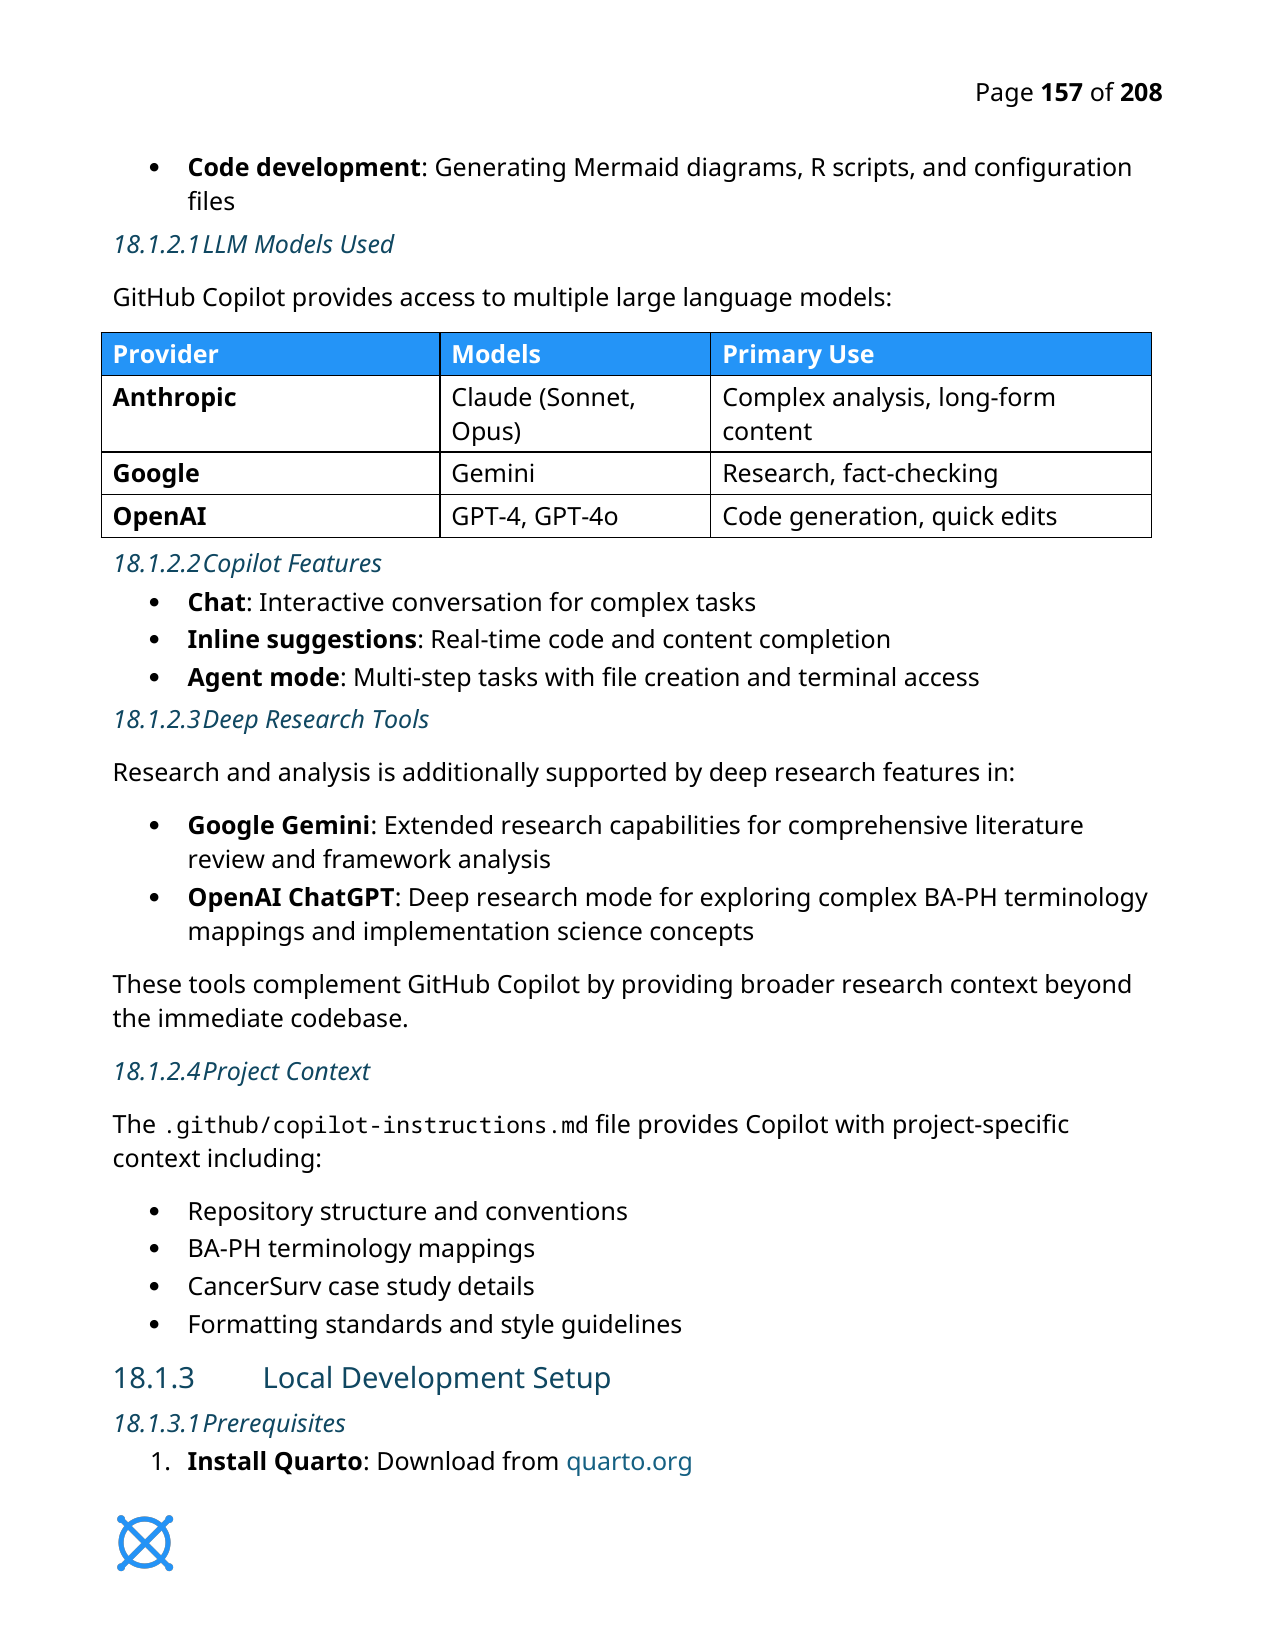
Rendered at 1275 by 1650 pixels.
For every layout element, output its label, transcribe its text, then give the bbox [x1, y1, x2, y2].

picture [112, 1511, 177, 1575]
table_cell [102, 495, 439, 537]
text Research and analysis is additionally supported by deep research features in: [112, 755, 1162, 789]
text These tools complement GitHub Copilot by providing broader research context beyond the immediate codebase. [112, 967, 1162, 1035]
text GitHub Copilot provides access to multiple large language models: [112, 279, 1162, 313]
list OpenAI ChatGPT: Deep research mode for exploring complex BA-PH terminology mappings and implementation science concepts [150, 880, 1162, 948]
subtitle Project Context [112, 1053, 1162, 1087]
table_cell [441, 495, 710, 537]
list Code development: Generating Mermaid diagrams, R scripts, and configuration files [150, 150, 1162, 218]
list Inline suggestions: Real-time code and content completion [150, 622, 1162, 656]
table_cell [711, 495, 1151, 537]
subtitle Copilot Features [112, 546, 1162, 580]
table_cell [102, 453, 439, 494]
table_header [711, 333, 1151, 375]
list Formatting standards and style guidelines [150, 1307, 1162, 1341]
subtitle Local Development Setup [112, 1357, 1162, 1397]
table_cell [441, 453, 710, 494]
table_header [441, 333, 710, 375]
list CancerSurv case study details [150, 1269, 1162, 1303]
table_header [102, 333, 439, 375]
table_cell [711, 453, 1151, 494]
list BA-PH terminology mappings [150, 1231, 1162, 1265]
text The .github/copilot-instructions.md file provides Copilot with project-specific context including: [112, 1106, 1162, 1174]
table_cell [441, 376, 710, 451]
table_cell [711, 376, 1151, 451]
list Chat: Interactive conversation for complex tasks [150, 584, 1162, 618]
list Install Quarto: Download from quarto.org [150, 1443, 1162, 1478]
subtitle Prerequisites [112, 1405, 1162, 1439]
list Repository structure and conventions [150, 1193, 1162, 1227]
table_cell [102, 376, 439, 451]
subtitle LLM Models Used [112, 226, 1162, 261]
list Agent mode: Multi-step tasks with file creation and terminal access [150, 660, 1162, 694]
subtitle Deep Research Tools [112, 702, 1162, 736]
list Google Gemini: Extended research capabilities for comprehensive literature review and framework analysis [150, 808, 1162, 876]
